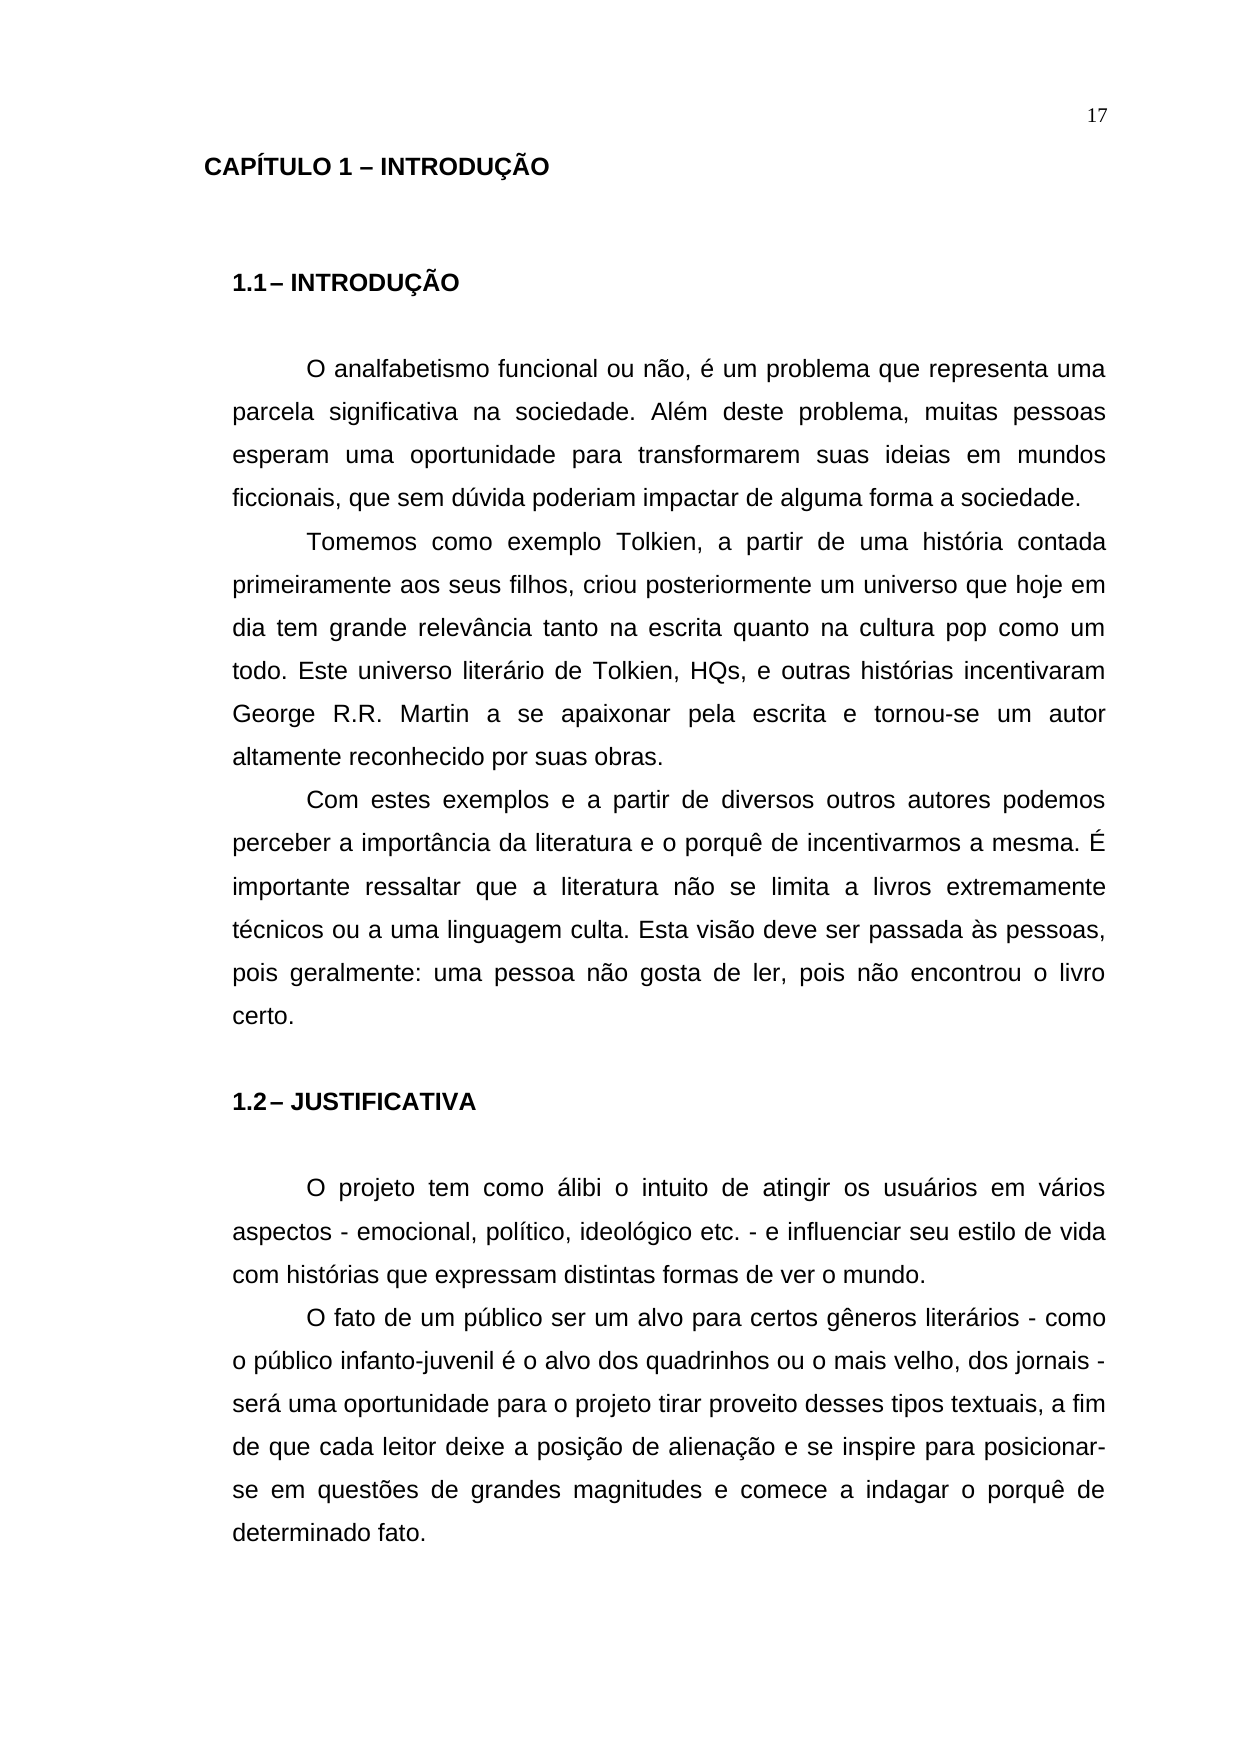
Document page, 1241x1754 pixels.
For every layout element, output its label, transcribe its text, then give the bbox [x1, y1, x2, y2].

text Tomemos como exemplo Tolkien, a partir de uma história contada primeiramente aos seus filhos, criou posteriormente um universo que hoje em dia tem grande relevância tanto na escrita quanto na cultura pop como um todo. Este universo literário de Tolkien, HQs, e outras histórias incentivaram George R.R. Martin a se apaixonar pela escrita e tornou-se um autor altamente reconhecido por suas obras. [232, 527, 1107, 771]
list – INTRODUÇÃO [232, 268, 1107, 297]
subtitle CAPÍTULO 1 – INTRODUÇÃO [204, 151, 1107, 180]
text Com estes exemplos e a partir de diversos outros autores podemos perceber a importância da literatura e o porquê de incentivarmos a mesma. É importante ressaltar que a literatura não se limita a livros extremamente técnicos ou a uma linguagem culta. Esta visão deve ser passada às pessoas, pois geralmente: uma pessoa não gosta de ler, pois não encontrou o livro certo. [232, 785, 1107, 1030]
text O analfabetismo funcional ou não, é um problema que representa uma parcela significativa na sociedade. Além deste problema, muitas pessoas esperam uma oportunidade para transformarem suas ideias em mundos ficcionais, que sem dúvida poderiam impactar de alguma forma a sociedade. [232, 354, 1107, 512]
list – JUSTIFICATIVA [232, 1087, 1107, 1116]
text O projeto tem como álibi o intuito de atingir os usuários em vários aspectos - emocional, político, ideológico etc. - e influenciar seu estilo de vida com histórias que expressam distintas formas de ver o mundo. [232, 1173, 1107, 1288]
text O fato de um público ser um alvo para certos gêneros literários - como o público infanto-juvenil é o alvo dos quadrinhos ou o mais velho, dos jornais - será uma oportunidade para o projeto tirar proveito desses tipos textuais, a fim de que cada leitor deixe a posição de alienação e se inspire para posicionar-se em questões de grandes magnitudes e comece a indagar o porquê de determinado fato. [232, 1303, 1107, 1547]
